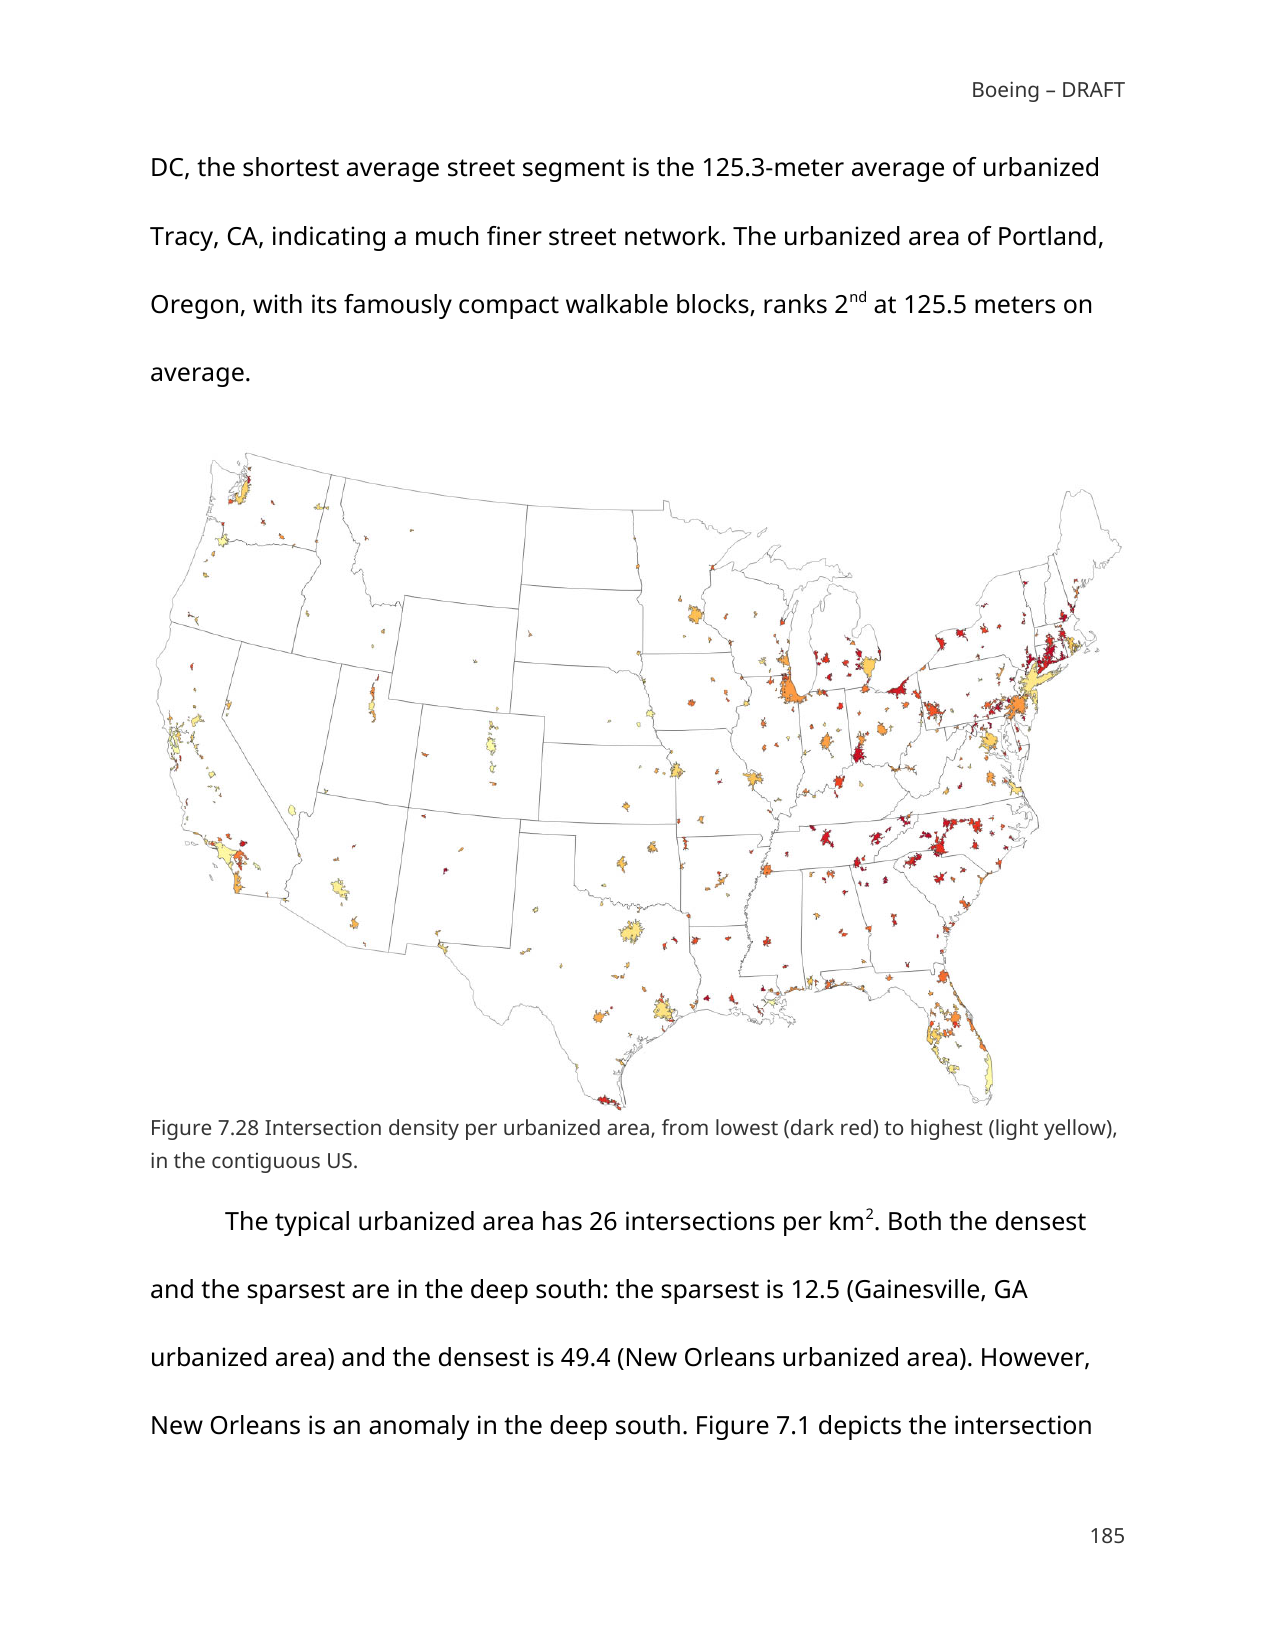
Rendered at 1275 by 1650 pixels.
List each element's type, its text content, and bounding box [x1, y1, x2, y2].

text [150, 150, 1125, 388]
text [150, 1203, 1125, 1442]
picture [150, 447, 1126, 1114]
